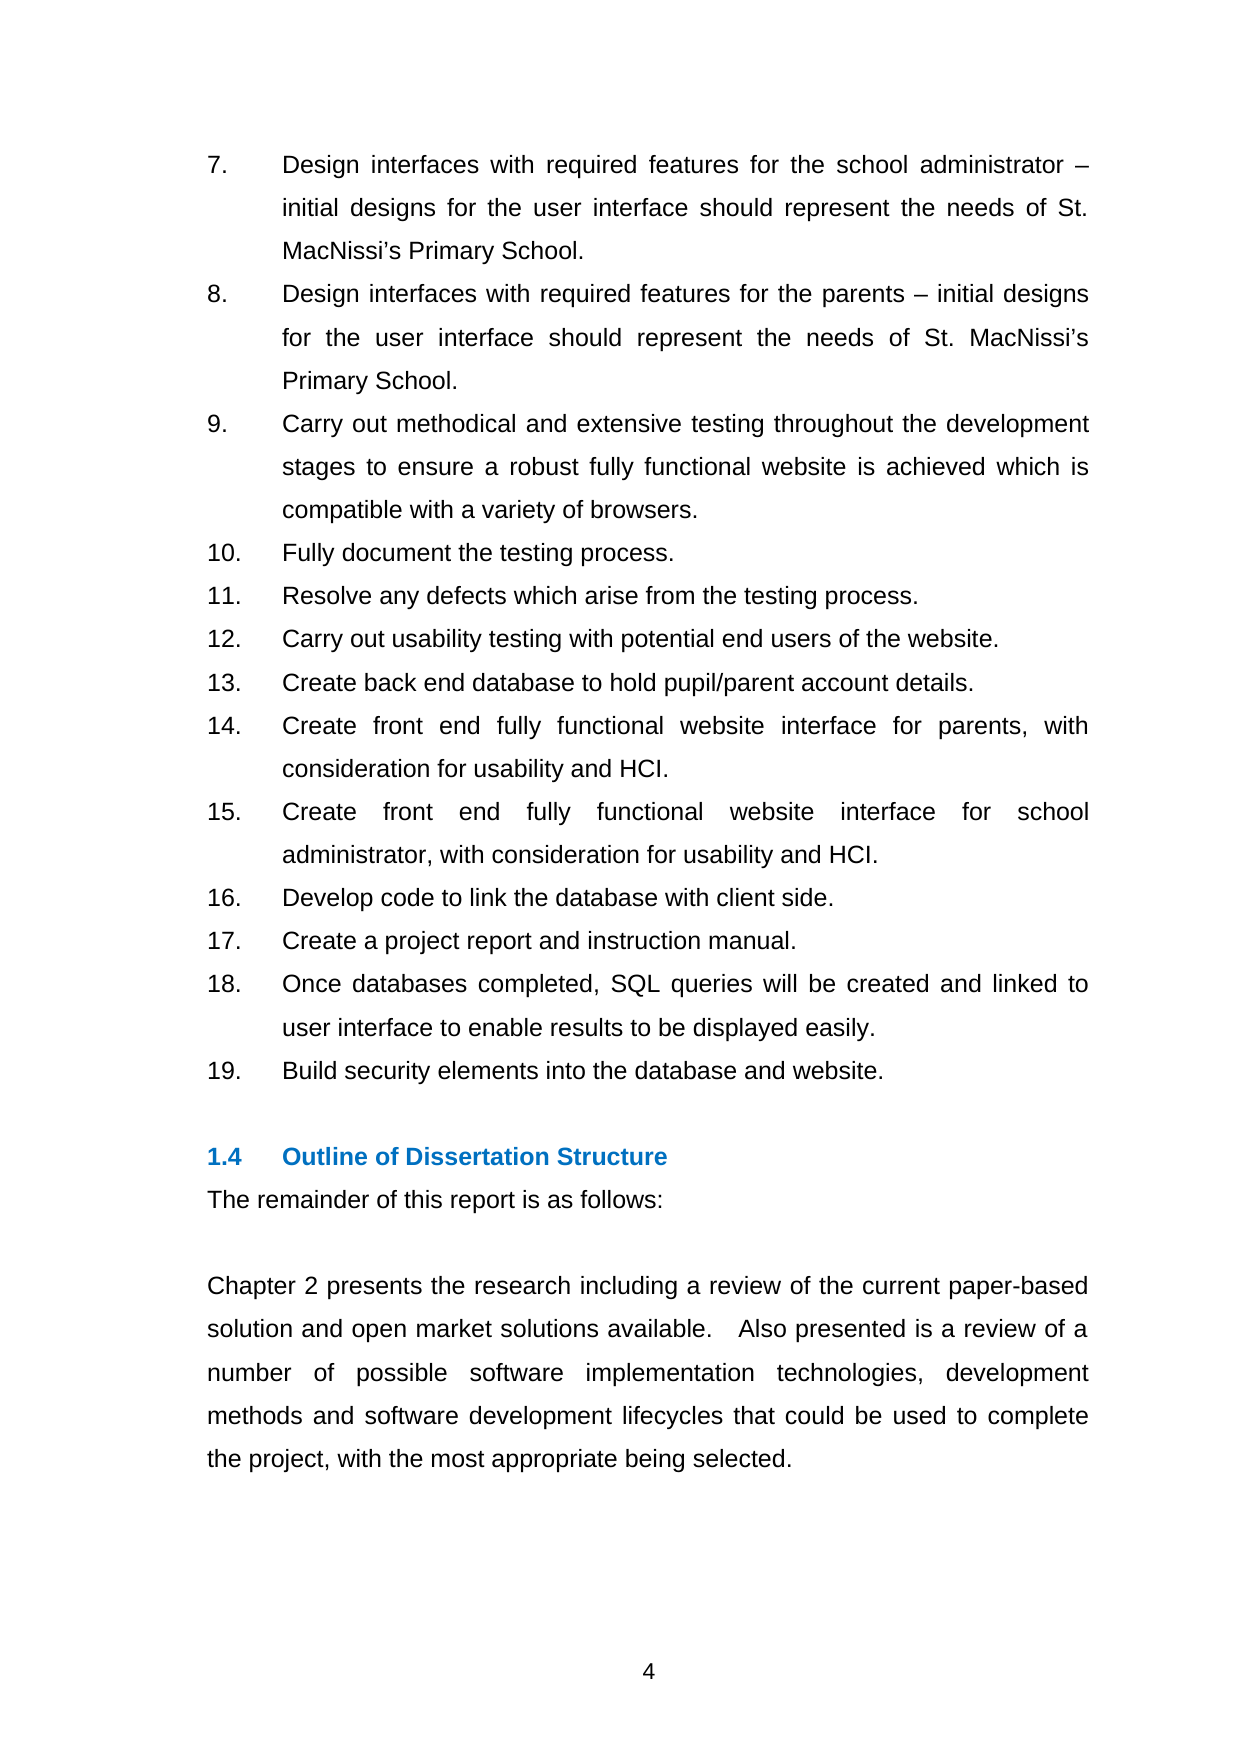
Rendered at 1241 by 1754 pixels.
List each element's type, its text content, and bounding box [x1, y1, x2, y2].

text Chapter 2 presents the research including a review of the current paper-based solution and open market solutions available. Also presented is a review of a number of possible software implementation technologies, development methods and software development lifecycles that could be used to complete the project, with the most appropriate being selected. [207, 1271, 1090, 1472]
list Create front end fully functional website interface for school administrator, with consideration for usability and HCI. [207, 797, 1090, 869]
list Resolve any defects which arise from the testing process. [207, 581, 1090, 610]
list Develop code to link the database with client side. [207, 883, 1090, 912]
list Once databases completed, SQL queries will be created and linked to user interface to enable results to be displayed easily. [207, 969, 1090, 1041]
list Carry out methodical and extensive testing throughout the development stages to ensure a robust fully functional website is achieved which is compatible with a variety of browsers. [207, 409, 1090, 524]
list Fully document the testing process. [207, 538, 1090, 567]
list Design interfaces with required features for the parents – initial designs for the user interface should represent the needs of St. MacNissi’s Primary School. [207, 279, 1090, 394]
list Build security elements into the database and website. [207, 1056, 1090, 1084]
text 1.4 Outline of Dissertation Structure [207, 1142, 1090, 1171]
list Create a project report and instruction manual. [207, 926, 1090, 955]
list Create front end fully functional website interface for parents, with consideration for usability and HCI. [207, 711, 1090, 782]
text The remainder of this report is as follows: [207, 1185, 1090, 1214]
list Carry out usability testing with potential end users of the website. [207, 624, 1090, 653]
list Design interfaces with required features for the school administrator – initial designs for the user interface should represent the needs of St. MacNissi’s Primary School. [207, 150, 1090, 265]
list Create back end database to hold pupil/parent account details. [207, 667, 1090, 696]
